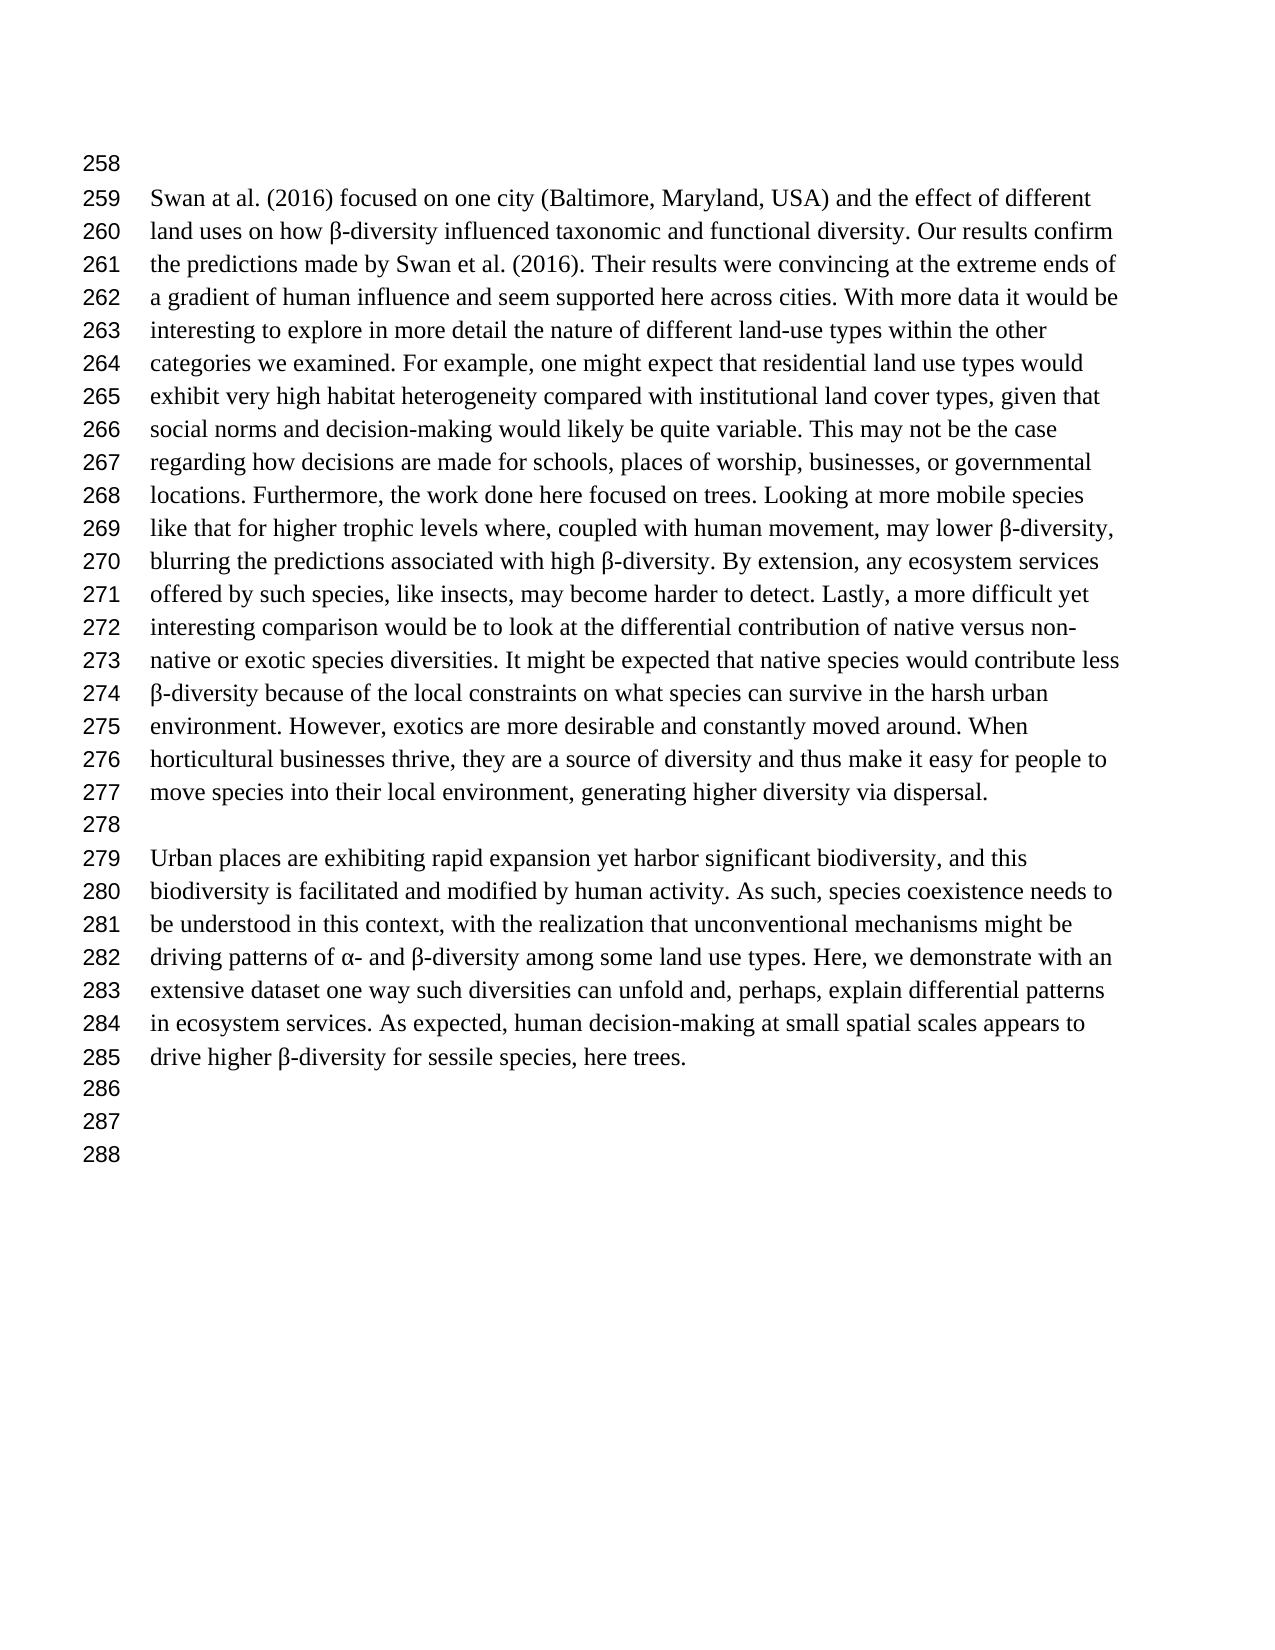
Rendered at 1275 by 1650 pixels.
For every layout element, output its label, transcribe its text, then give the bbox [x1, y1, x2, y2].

text Urban places are exhibiting rapid expansion yet harbor significant biodiversity, and this biodiversity is facilitated and modified by human activity. As such, species coexistence needs to be understood in this context, with the realization that unconventional mechanisms might be driving patterns of α- and β-diversity among some land use types. Here, we demonstrate with an extensive dataset one way such diversities can unfold and, perhaps, explain differential patterns in ecosystem services. As expected, human decision-making at small spatial scales appears to drive higher β-diversity for sessile species, here trees. [150, 843, 1125, 1070]
text Swan at al. (2016) focused on one city (Baltimore, Maryland, USA) and the effect of different land uses on how β-diversity influenced taxonomic and functional diversity. Our results confirm the predictions made by Swan et al. (2016). Their results were convincing at the extreme ends of a gradient of human influence and seem supported here across cities. With more data it would be interesting to explore in more detail the nature of different land-use types within the other categories we examined. For example, one might expect that residential land use types would exhibit very high habitat heterogeneity compared with institutional land cover types, given that social norms and decision-making would likely be quite variable. This may not be the case regarding how decisions are made for schools, places of worship, businesses, or governmental locations. Furthermore, the work done here focused on trees. Looking at more mobile species like that for higher trophic levels where, coupled with human movement, may lower β-diversity, blurring the predictions associated with high β-diversity. By extension, any ecosystem services offered by such species, like insects, may become harder to detect. Lastly, a more difficult yet interesting comparison would be to look at the differential contribution of native versus non-native or exotic species diversities. It might be expected that native species would contribute less β-diversity because of the local constraints on what species can survive in the harsh urban environment. However, exotics are more desirable and constantly moved around. When horticultural businesses thrive, they are a source of diversity and thus make it easy for people to move species into their local environment, generating higher diversity via dispersal. [150, 183, 1125, 806]
